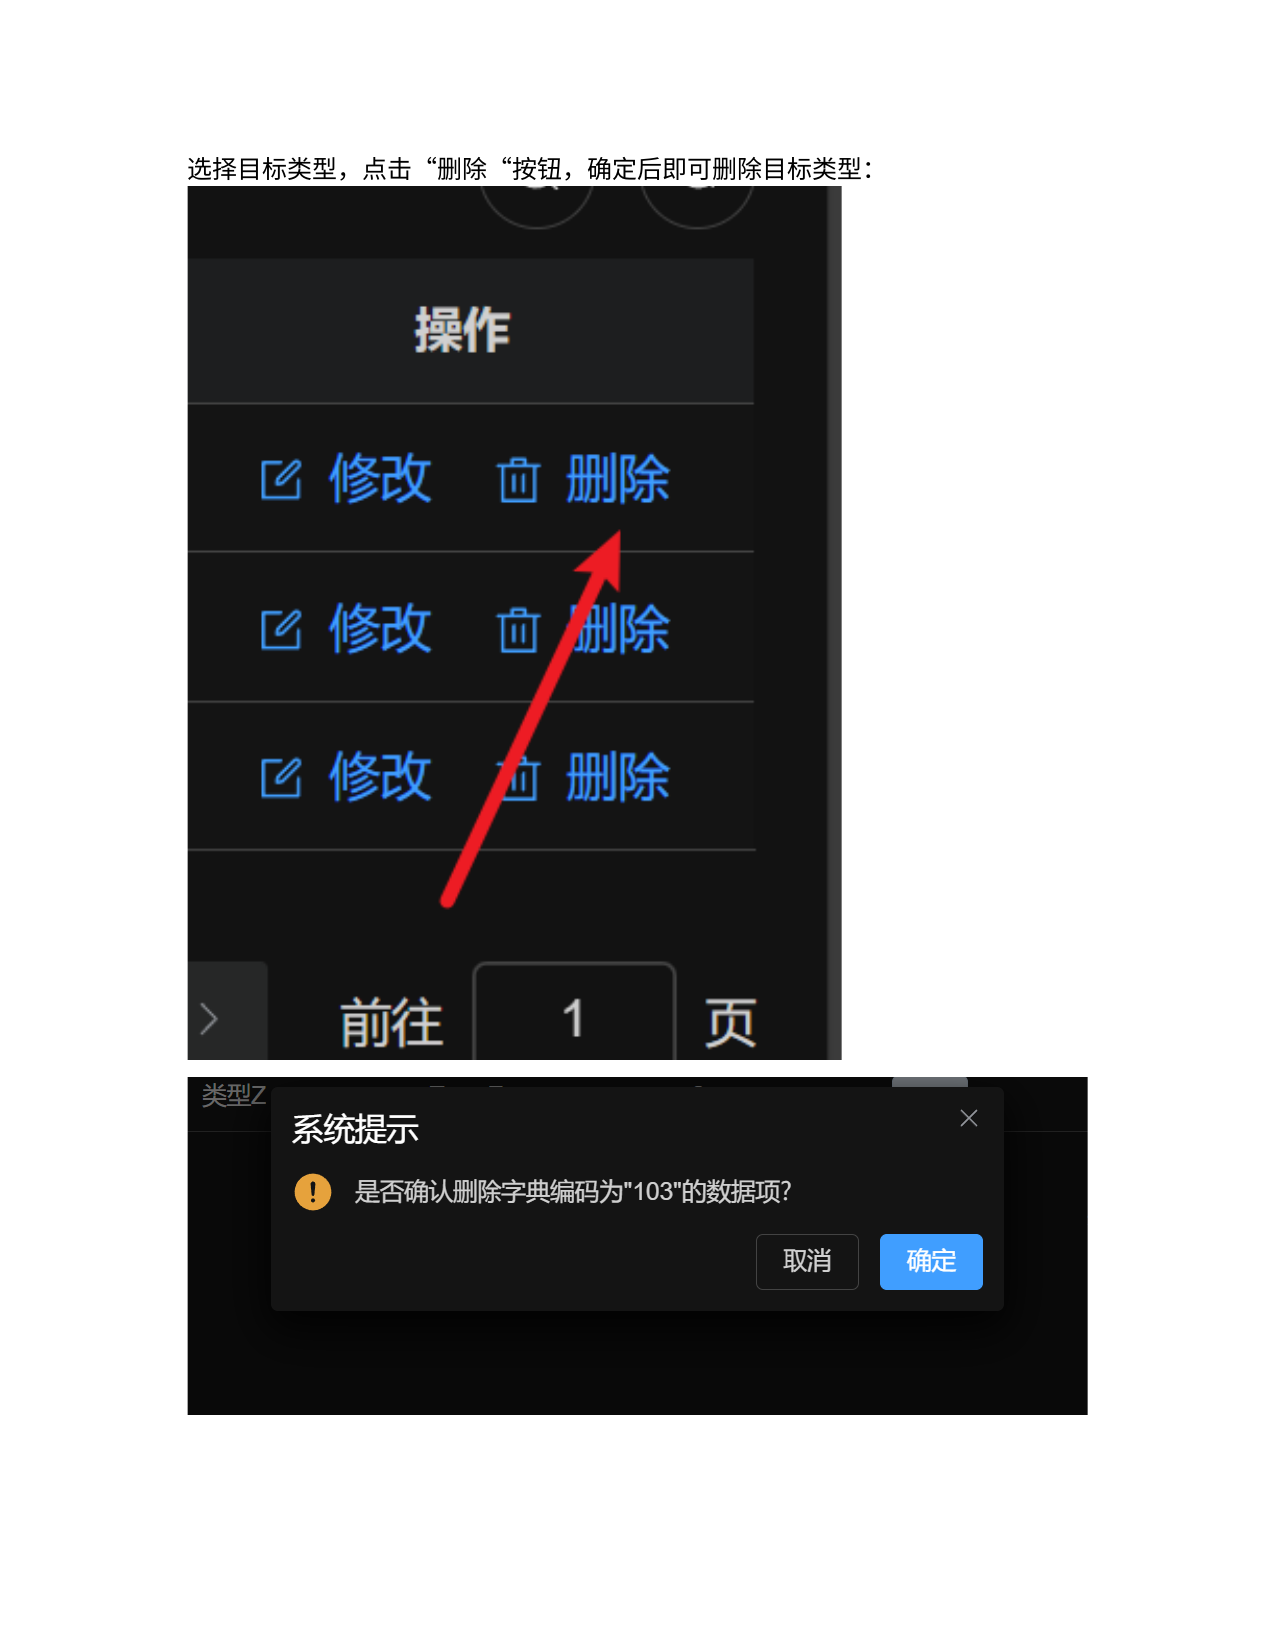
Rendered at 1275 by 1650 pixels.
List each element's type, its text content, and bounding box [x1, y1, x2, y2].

picture [187, 186, 842, 1060]
picture [187, 1077, 1088, 1415]
